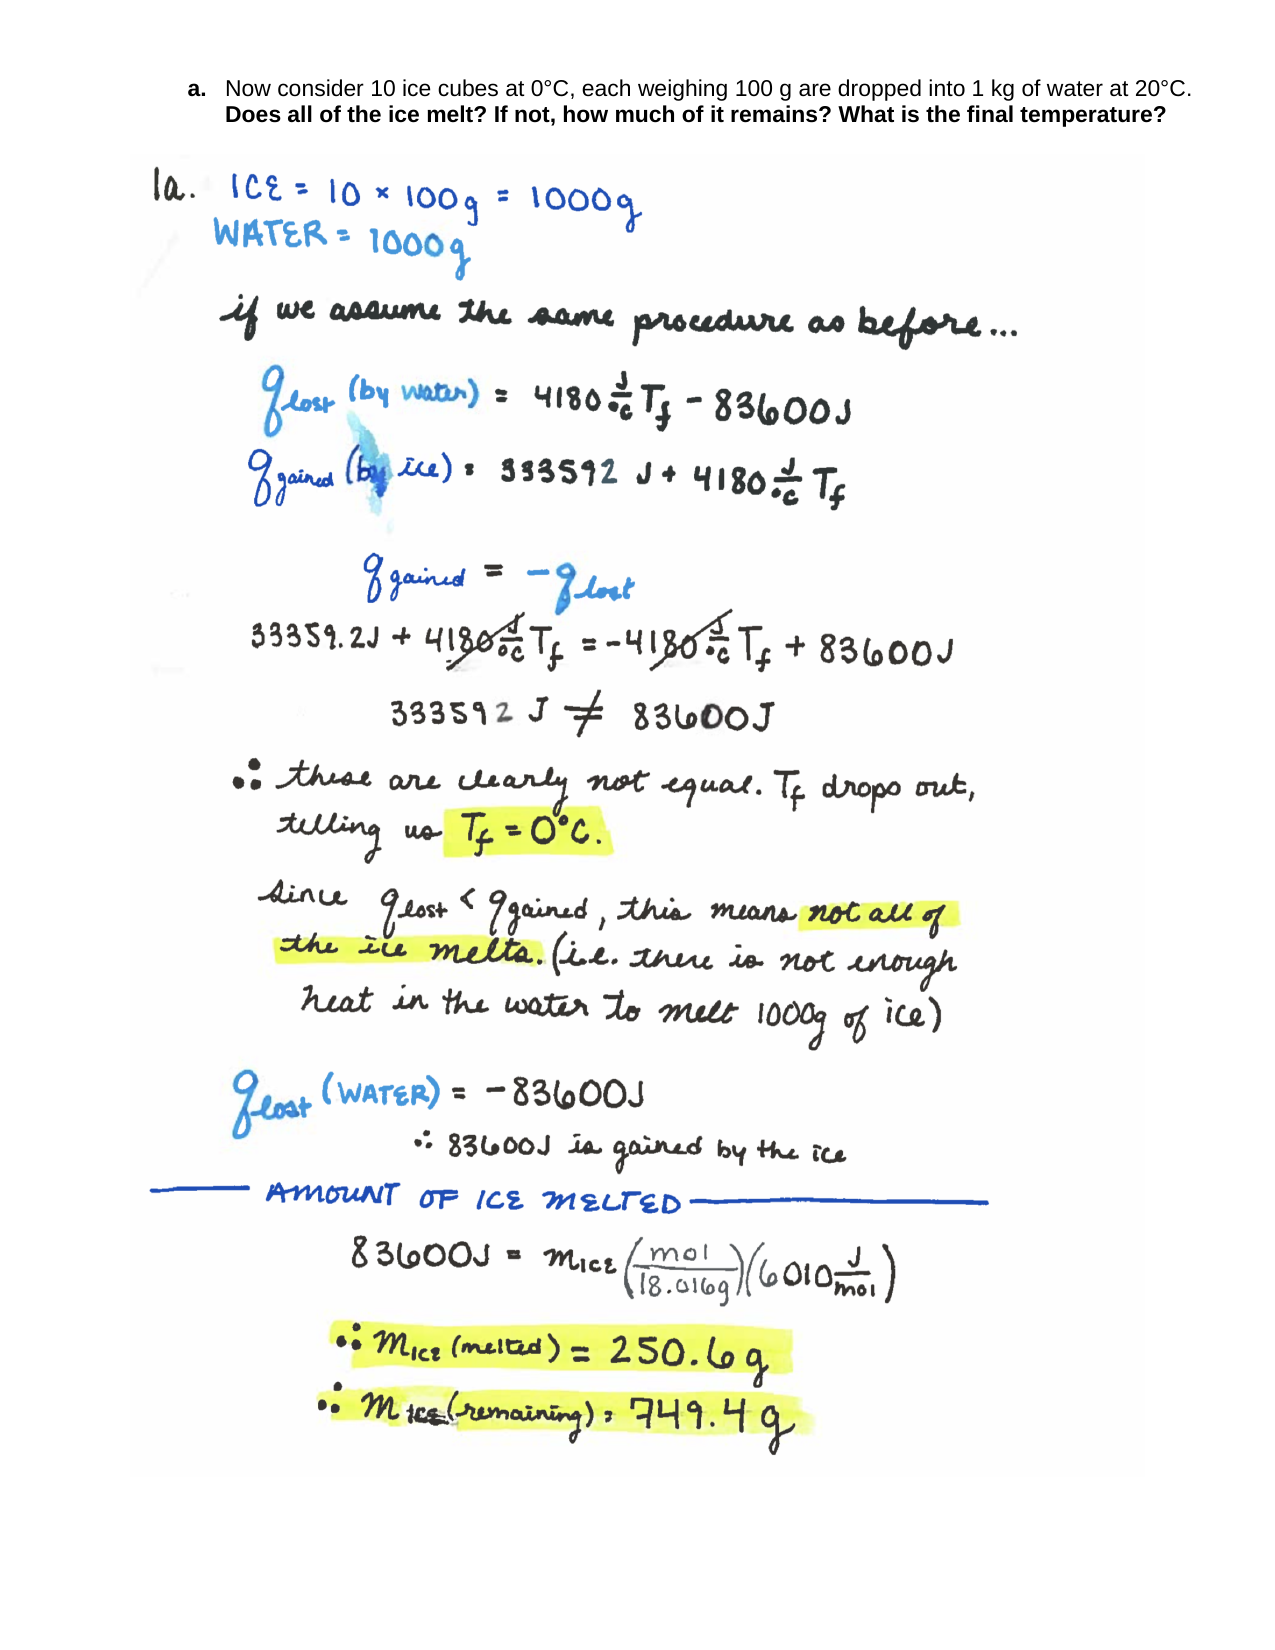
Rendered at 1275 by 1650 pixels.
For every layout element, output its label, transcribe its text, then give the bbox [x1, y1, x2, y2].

picture [129, 154, 1146, 1477]
list Now consider 10 ice cubes at 0°C, each weighing 100 g are dropped into 1 kg of water at 20°C. Does all of the ice melt? If not, how much of it remains? What is the final temperature? [187, 75, 1200, 128]
